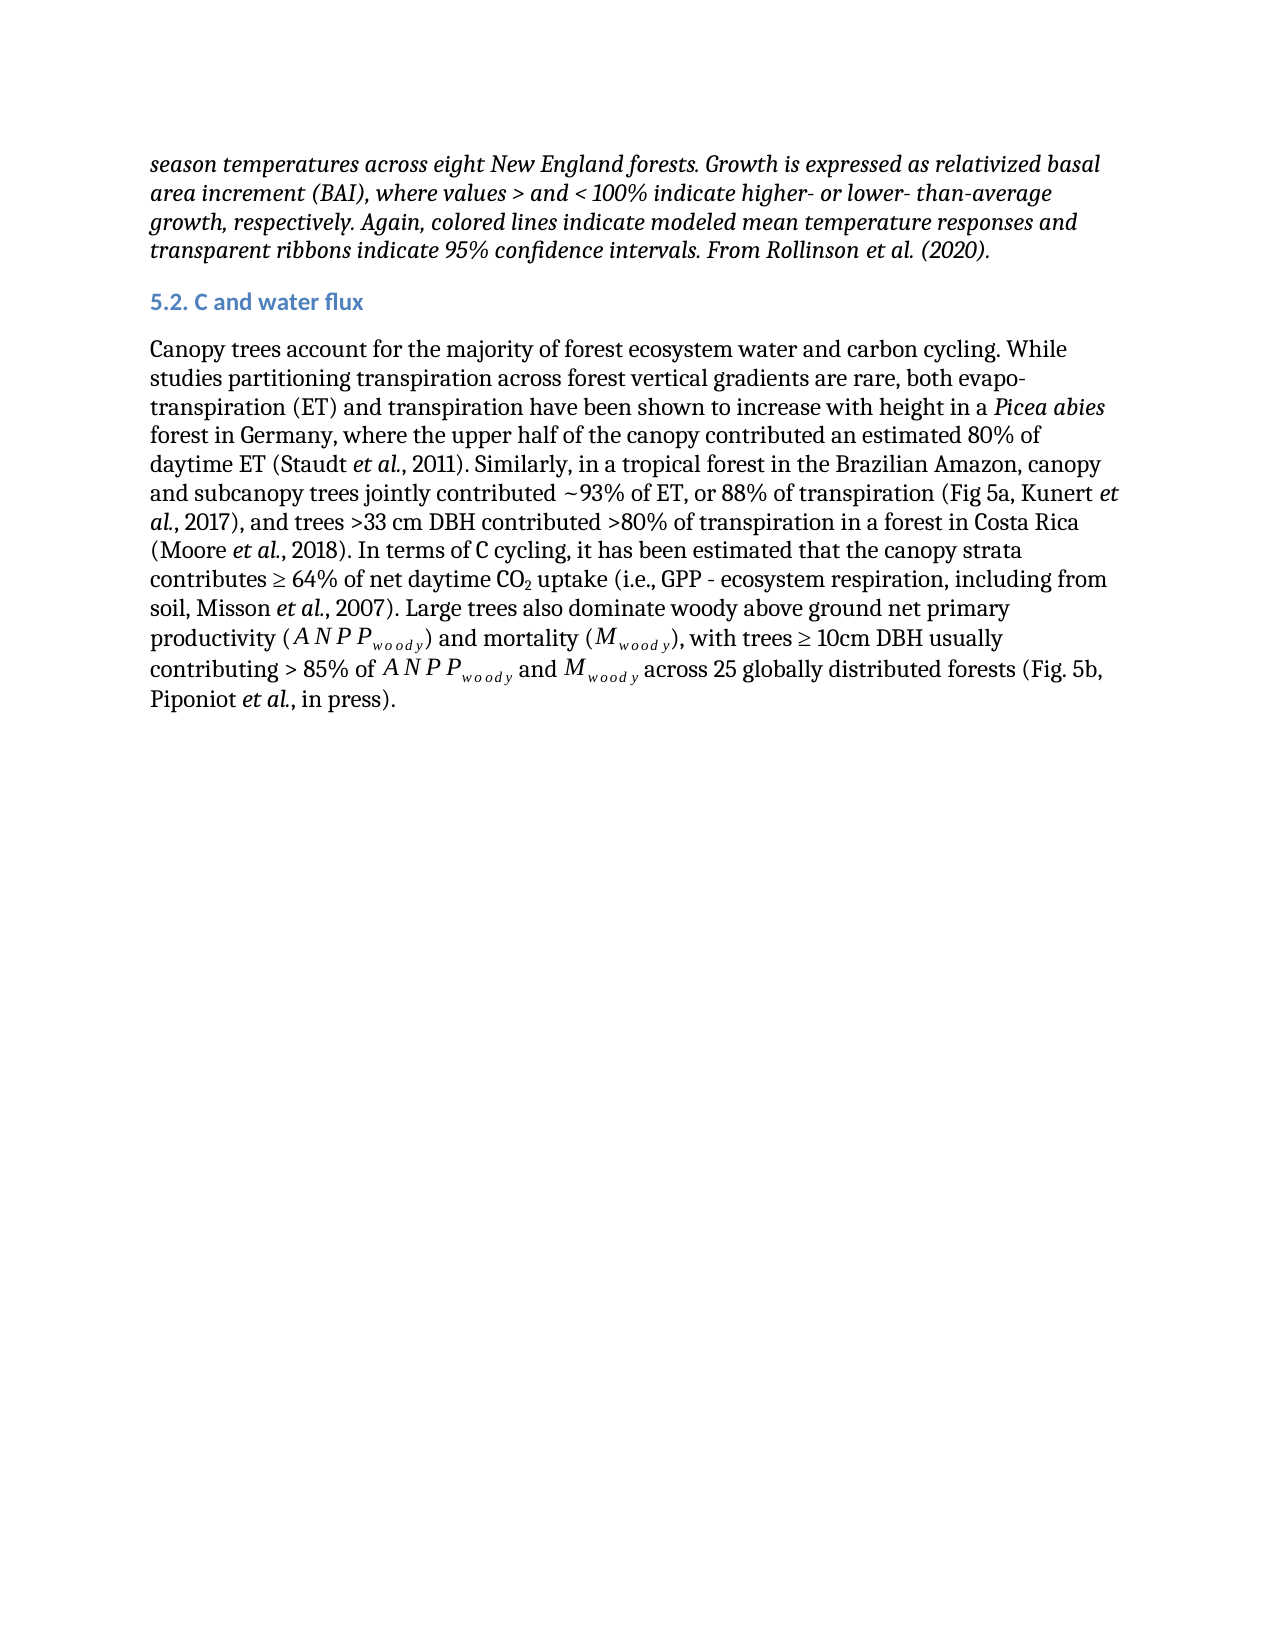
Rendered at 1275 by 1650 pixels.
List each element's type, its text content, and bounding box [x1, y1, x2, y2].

text Canopy trees account for the majority of forest ecosystem water and carbon cycling. While studies partitioning transpiration across forest vertical gradients are rare, both evapo-transpiration (ET) and transpiration have been shown to increase with height in a Picea abies forest in Germany, where the upper half of the canopy contributed an estimated 80% of daytime ET (Staudt et al., 2011). Similarly, in a tropical forest in the Brazilian Amazon, canopy and subcanopy trees jointly contributed ~93% of ET, or 88% of transpiration (Fig 5a, Kunert et al., 2017), and trees >33 cm DBH contributed >80% of transpiration in a forest in Costa Rica (Moore et al., 2018). In terms of C cycling, it has been estimated that the canopy strata contributes 64% of net daytime CO2 uptake (i.e., GPP - ecosystem respiration, including from soil, Misson et al., 2007). Large trees also dominate woody above ground net primary productivity () and mortality (), with trees 10cm DBH usually contributing > 85% of and across 25 globally distributed forests (Fig. 5b, Piponiot et al., in press). [150, 335, 1125, 714]
subtitle 5.2. C and water flux [150, 286, 1125, 316]
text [150, 150, 1125, 265]
